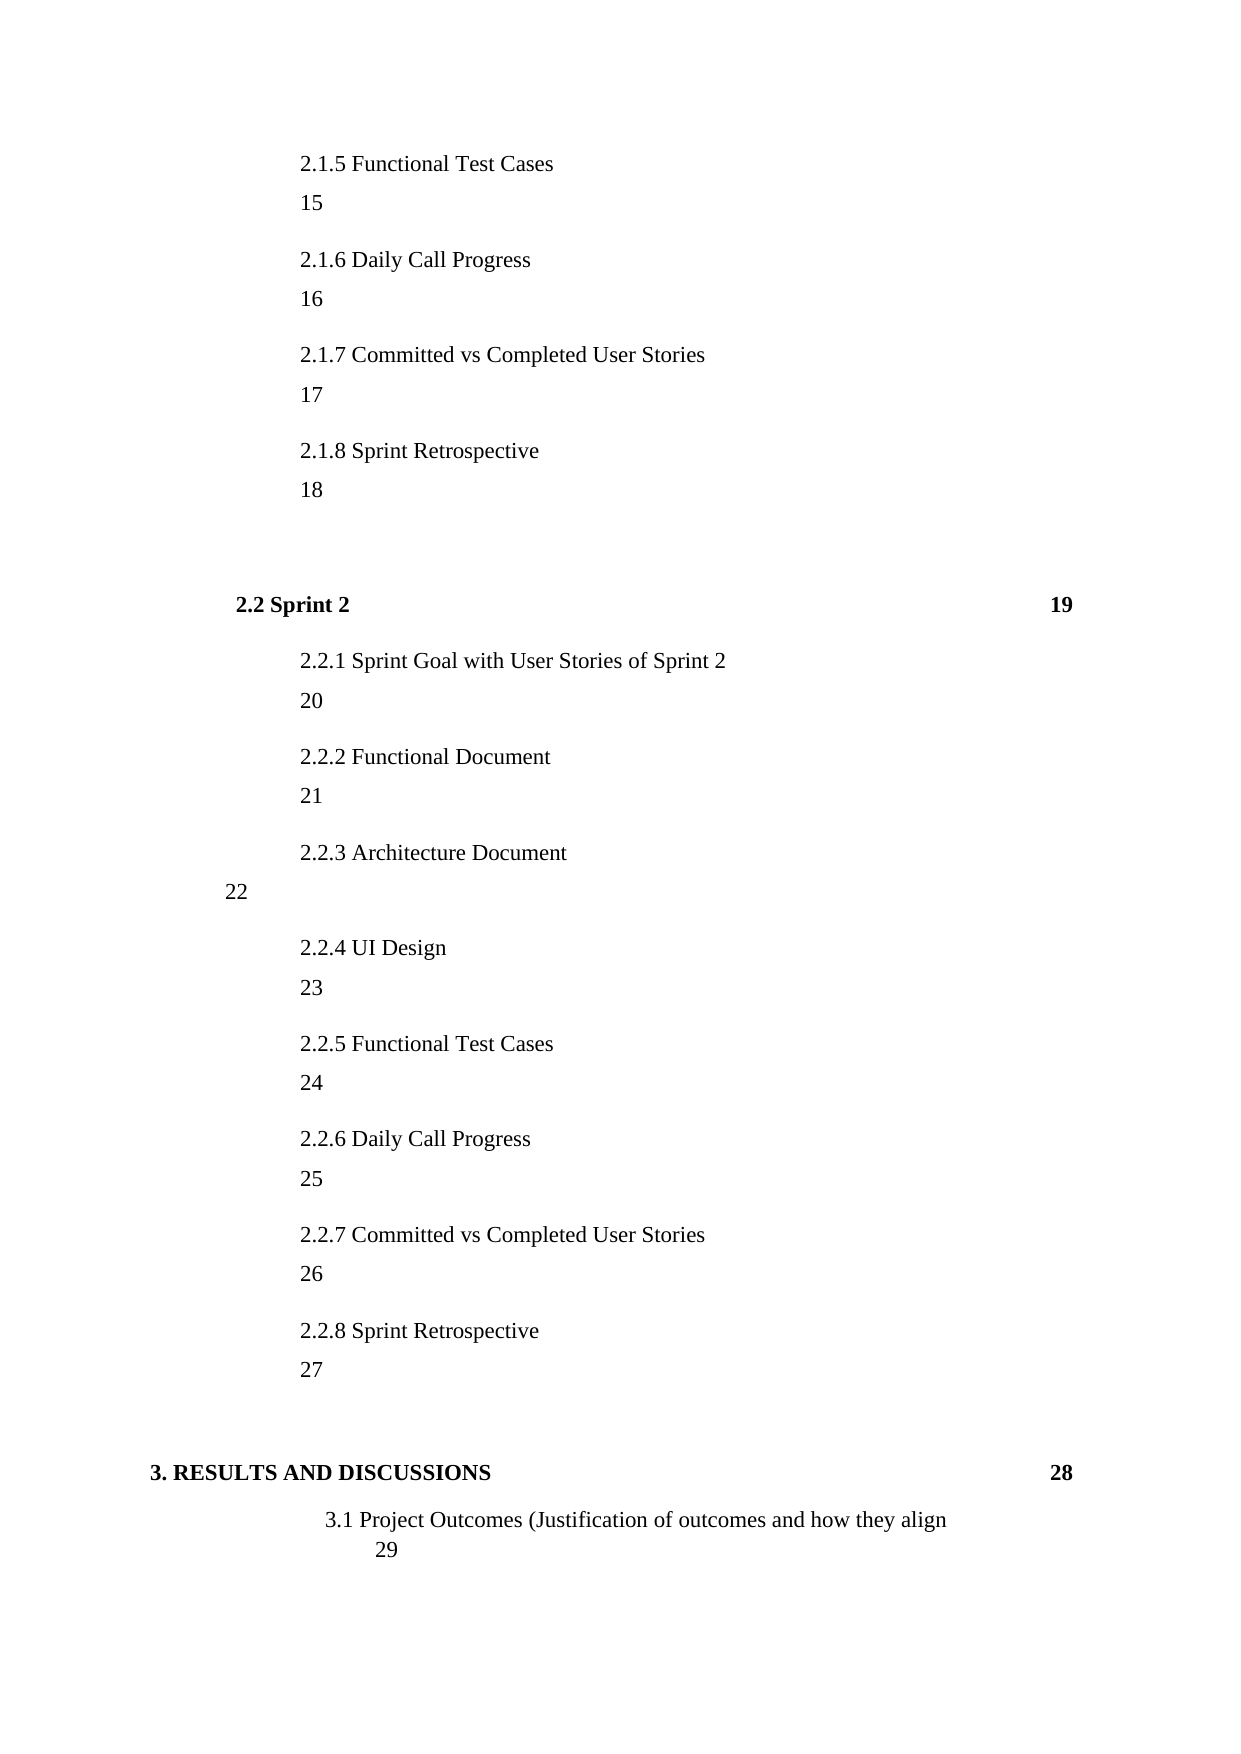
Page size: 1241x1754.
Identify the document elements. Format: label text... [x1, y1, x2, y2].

text 3.1 Project Outcomes (Justification of outcomes and how they align 29 [250, 1506, 992, 1562]
text 2.2 Sprint 2 19 [150, 591, 1090, 617]
text 2.2.8 Sprint Retrospective 27 [225, 1317, 992, 1382]
text 2.1.6 Daily Call Progress 16 [225, 246, 992, 311]
text 3. RESULTS AND DISCUSSIONS 28 [150, 1459, 1090, 1485]
text 2.2.1 Sprint Goal with User Stories of Sprint 2 20 [225, 647, 992, 713]
text 2.2.3 Architecture Document 22 [225, 838, 992, 904]
text 2.1.7 Committed vs Completed User Stories 17 [225, 341, 992, 407]
text 2.1.8 Sprint Retrospective 18 [225, 437, 992, 503]
text 2.1.5 Functional Test Cases 15 [225, 150, 992, 216]
text 2.2.6 Daily Call Progress 25 [225, 1125, 992, 1191]
text 2.2.7 Committed vs Completed User Stories 26 [225, 1221, 992, 1287]
text 2.2.4 UI Design 23 [225, 934, 992, 1000]
text 2.2.2 Functional Document 21 [225, 743, 992, 809]
text 2.2.5 Functional Test Cases 24 [225, 1030, 992, 1096]
